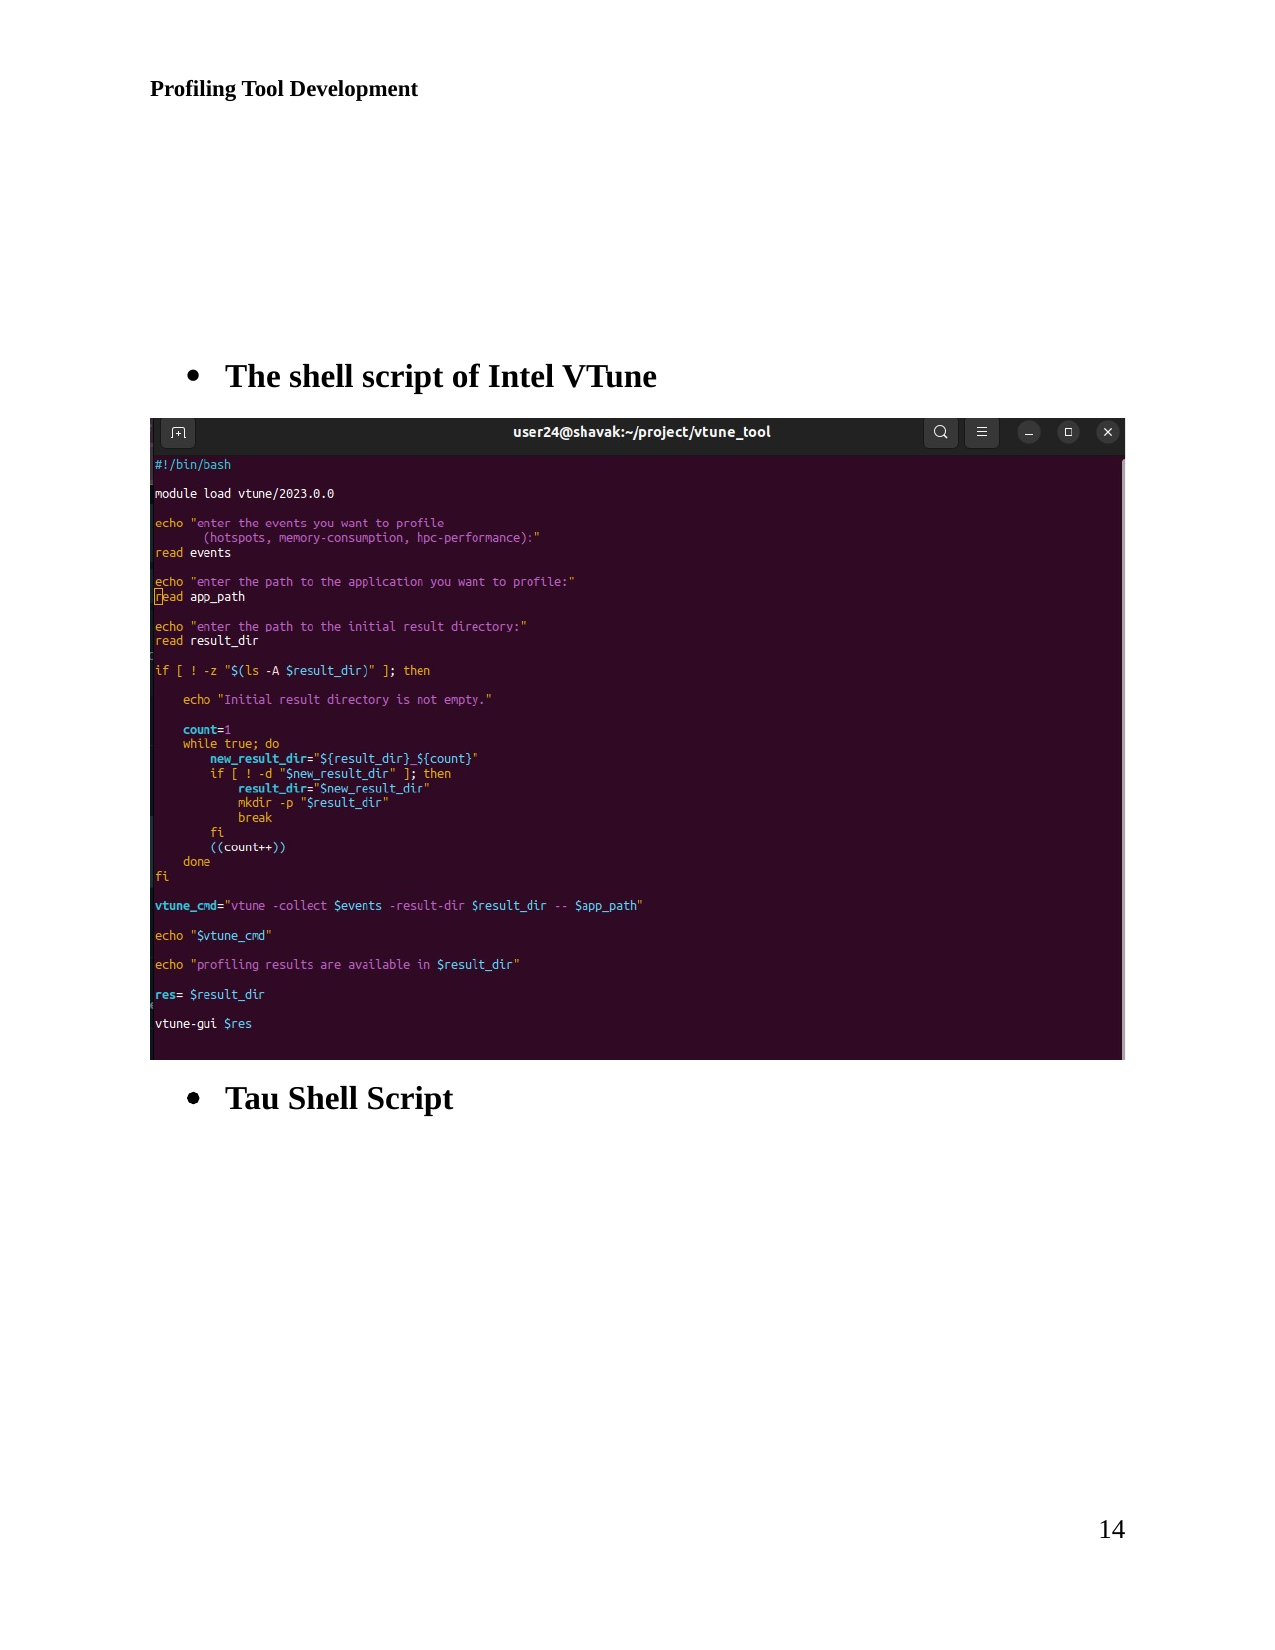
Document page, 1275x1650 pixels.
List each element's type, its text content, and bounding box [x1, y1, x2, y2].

picture [150, 418, 1125, 1060]
list The shell script of Intel VTune [187, 357, 1125, 395]
list Tau Shell Script [187, 1078, 1125, 1117]
